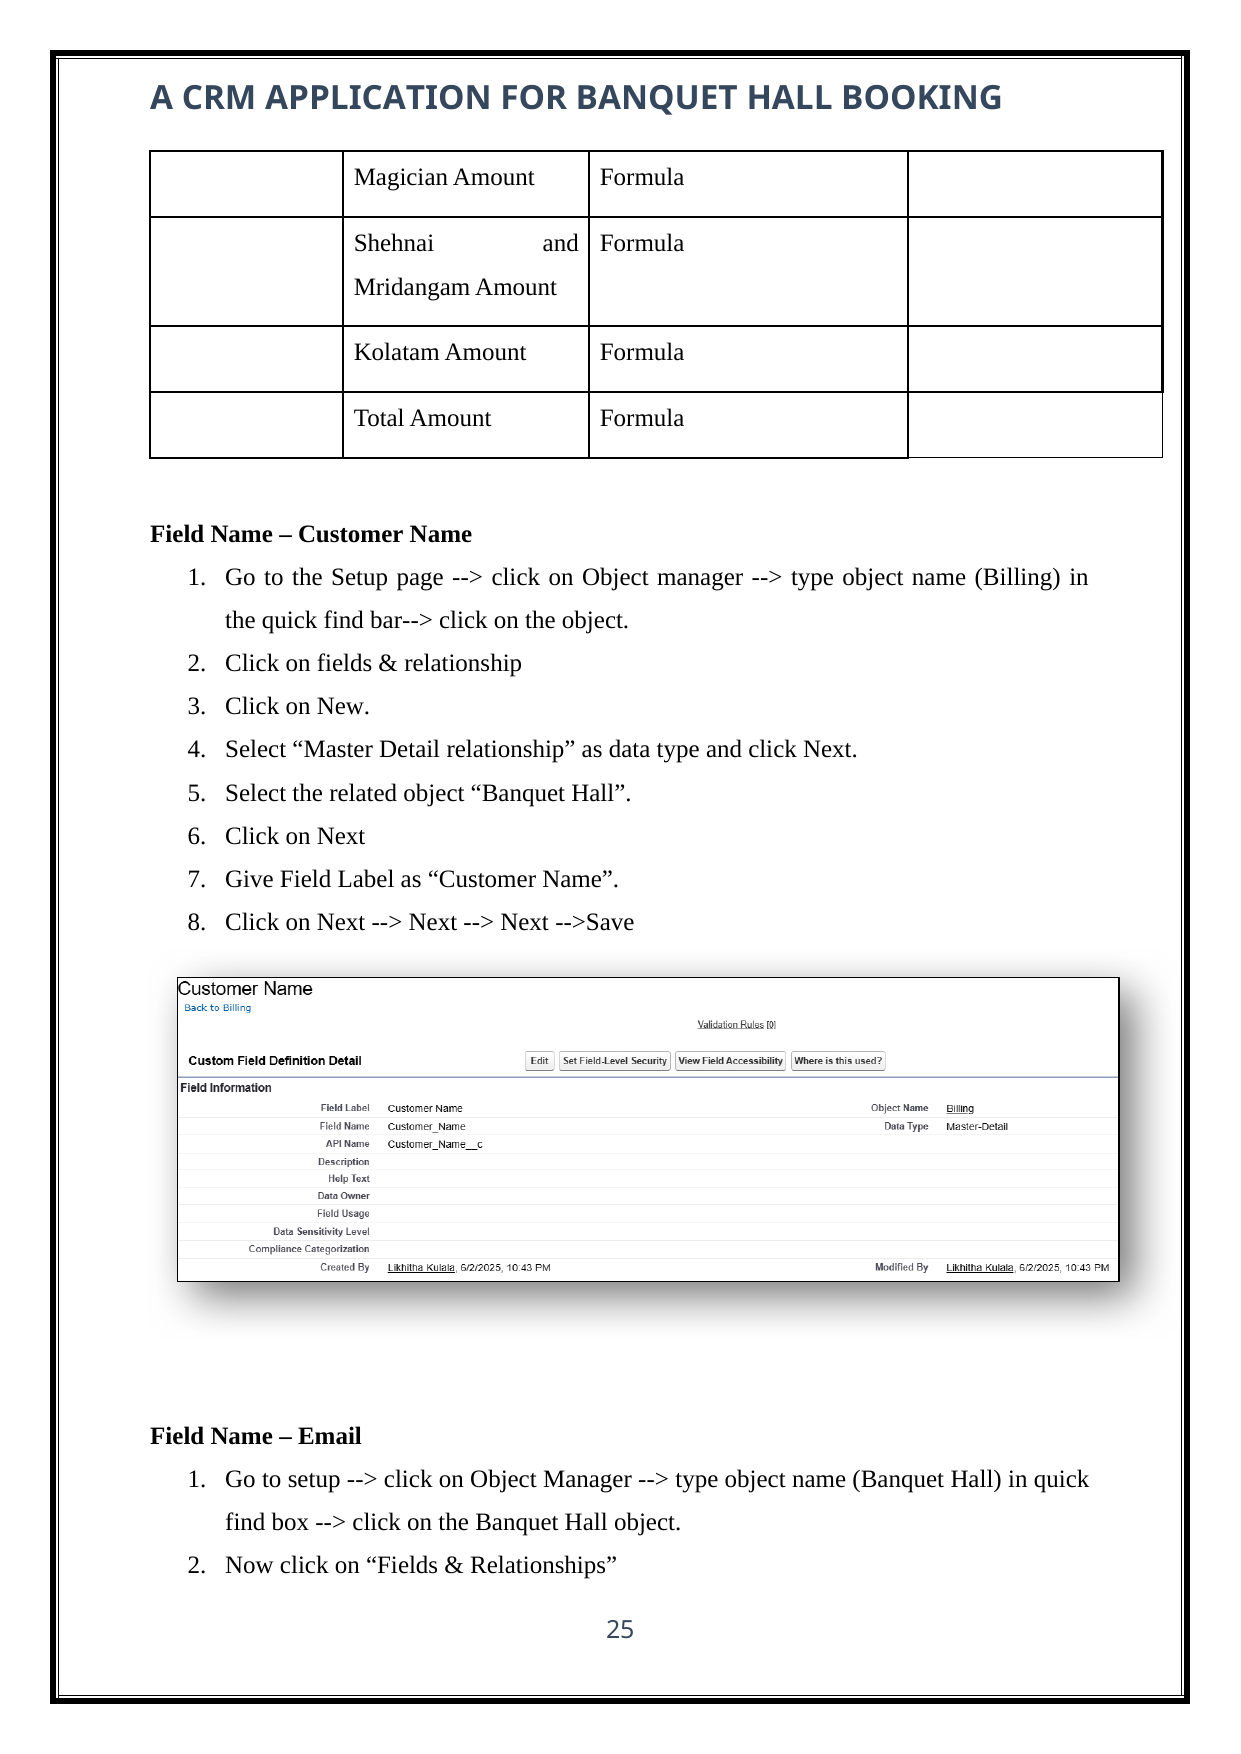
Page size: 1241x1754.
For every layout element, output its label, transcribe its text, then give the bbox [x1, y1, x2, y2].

list Go to setup --> click on Object Manager --> type object name (Banquet Hall) in quick find box --> click on the Banquet Hall object. [187, 1464, 1090, 1536]
table_cell [151, 327, 342, 391]
table_cell [909, 152, 1161, 216]
table_cell [151, 152, 342, 216]
table_cell Magician Amount [344, 152, 588, 216]
table_cell Kolatam Amount [344, 327, 588, 391]
table_cell Formula [590, 327, 907, 391]
table_cell Formula [590, 393, 907, 457]
table_cell Total Amount [344, 393, 588, 457]
table_cell Formula [590, 218, 907, 325]
list Click on New. [187, 691, 1090, 720]
table_cell [909, 393, 1162, 457]
table_cell Shehnai and Mridangam Amount [344, 218, 588, 325]
table_cell Formula [590, 152, 907, 216]
list Now click on “Fields & Relationships” [187, 1550, 1090, 1579]
list Go to the Setup page --> click on Object manager --> type object name (Billing) in the quick find bar--> click on the object. [187, 562, 1090, 634]
list Select “Master Detail relationship” as data type and click Next. [187, 734, 1090, 763]
list Click on Next [187, 821, 1090, 849]
table_cell [151, 393, 342, 457]
text Field Name – Email [150, 1421, 1090, 1450]
table_cell [909, 218, 1161, 325]
list Give Field Label as “Customer Name”. [187, 864, 1090, 893]
table_cell [909, 327, 1161, 391]
list Click on Next --> Next --> Next -->Save [187, 907, 1090, 936]
table_cell [151, 218, 342, 325]
text Field Name – Customer Name [150, 519, 1090, 548]
picture [178, 978, 1118, 1281]
list Select the related object “Banquet Hall”. [187, 778, 1090, 806]
list Click on fields & relationship [187, 648, 1090, 677]
